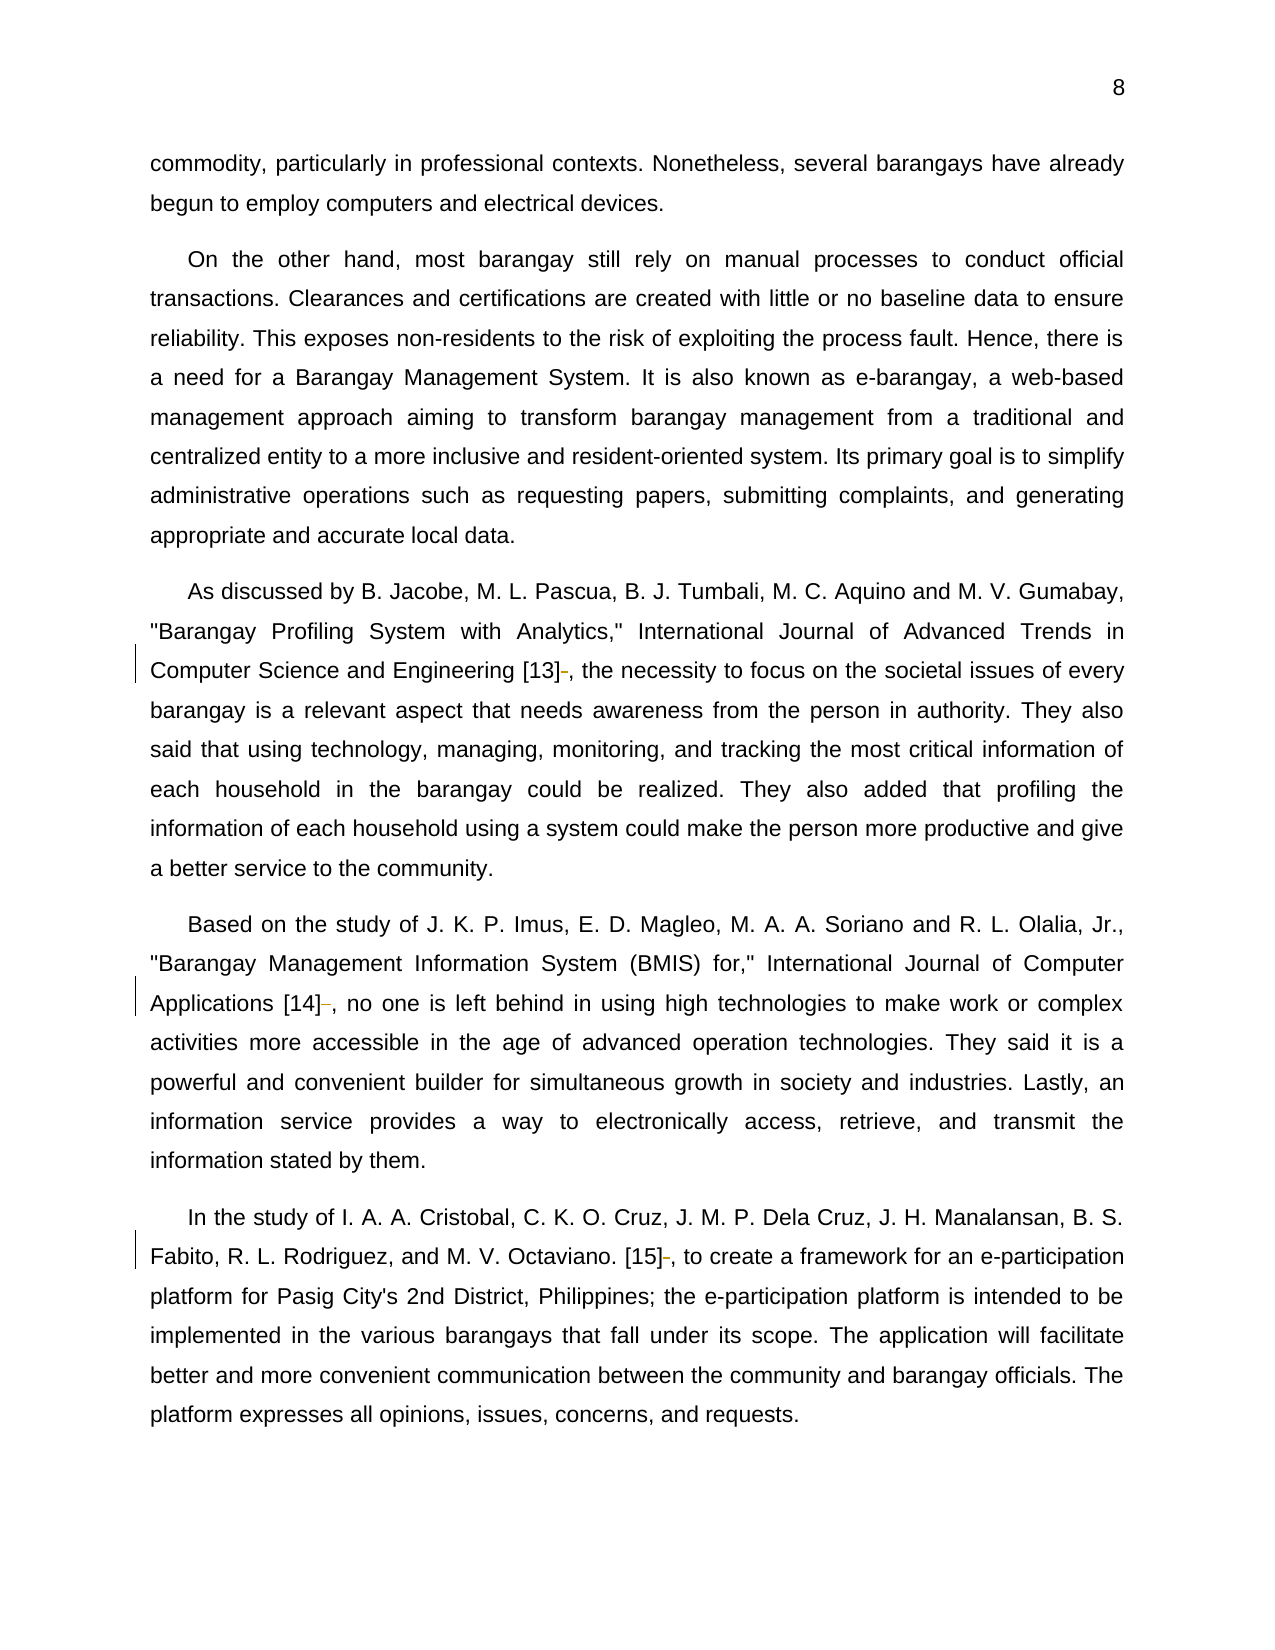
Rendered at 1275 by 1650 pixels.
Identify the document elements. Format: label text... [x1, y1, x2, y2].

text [150, 150, 1125, 216]
text Based on the study of J. K. P. Imus, E. D. Magleo, M. A. A. Soriano and R. L. Olalia, Jr., "Barangay Management Information System (BMIS) for," International Journal of Computer Applications , no one is left behind in using high technologies to make work or complex activities more accessible in the age of advanced operation technologies. They said it is a powerful and convenient builder for simultaneous growth in society and industries. Lastly, an information service provides a way to electronically access, retrieve, and transmit the information stated by them. [150, 911, 1125, 1174]
text On the other hand, most barangay still rely on manual processes to conduct official transactions. Clearances and certifications are created with little or no baseline data to ensure reliability. This exposes non-residents to the risk of exploiting the process fault. Hence, there is a need for a Barangay Management System. It is also known as e-barangay, a web-based management approach aiming to transform barangay management from a traditional and centralized entity to a more inclusive and resident-oriented system. Its primary goal is to simplify administrative operations such as requesting papers, submitting complaints, and generating appropriate and accurate local data. [150, 246, 1125, 548]
text As discussed by B. Jacobe, M. L. Pascua, B. J. Tumbali, M. C. Aquino and M. V. Gumabay, "Barangay Profiling System with Analytics," International Journal of Advanced Trends in Computer Science and Engineering , the necessity to focus on the societal issues of every barangay is a relevant aspect that needs awareness from the person in authority. They also said that using technology, managing, monitoring, and tracking the most critical information of each household in the barangay could be realized. They also added that profiling the information of each household using a system could make the person more productive and give a better service to the community. [150, 578, 1125, 881]
text In the study of I. A. A. Cristobal, C. K. O. Cruz, J. M. P. Dela Cruz, J. H. Manalansan, B. S. Fabito, R. L. Rodriguez, and M. V. Octaviano., to create a framework for an e-participation platform for Pasig City's 2nd District, Philippines; the e-participation platform is intended to be implemented in the various barangays that fall under its scope. The application will facilitate better and more convenient communication between the community and barangay officials. The platform expresses all opinions, issues, concerns, and requests. [150, 1204, 1125, 1427]
